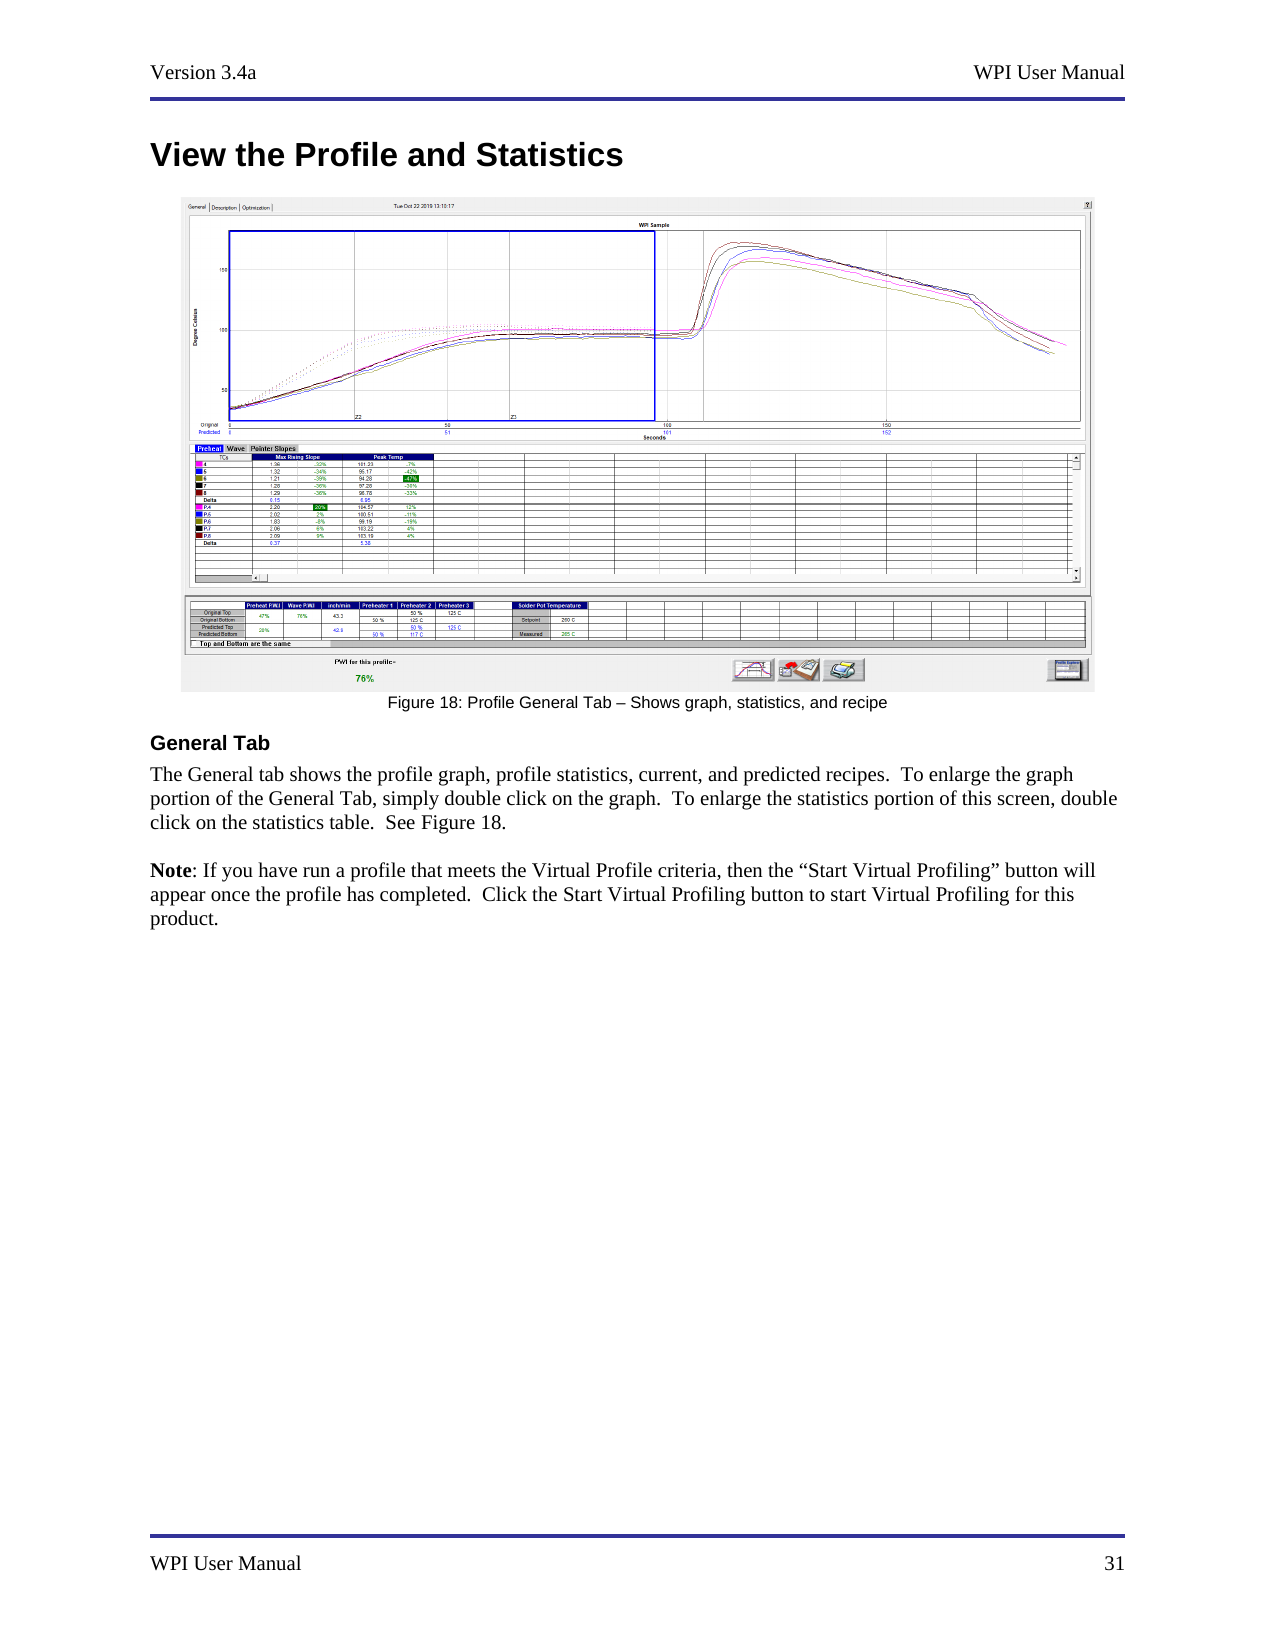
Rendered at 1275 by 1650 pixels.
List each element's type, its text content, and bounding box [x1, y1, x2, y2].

subtitle General Tab [150, 731, 1125, 755]
text Note: If you have run a profile that meets the Virtual Profile criteria, then the “Start Virtual Profiling” button will appear once the profile has completed. Click the Start Virtual Profiling button to start Virtual Profiling for this product. [150, 858, 1125, 930]
text Figure 18: Profile General Tab – Shows graph, statistics, and recipe [150, 693, 1125, 712]
picture [180, 197, 1095, 692]
text The General tab shows the profile graph, profile statistics, current, and predicted recipes. To enlarge the graph portion of the General Tab, simply double click on the graph. To enlarge the statistics portion of this screen, double click on the statistics table. See Figure 18. [150, 761, 1125, 834]
subtitle View the Profile and Statistics [150, 135, 1125, 173]
